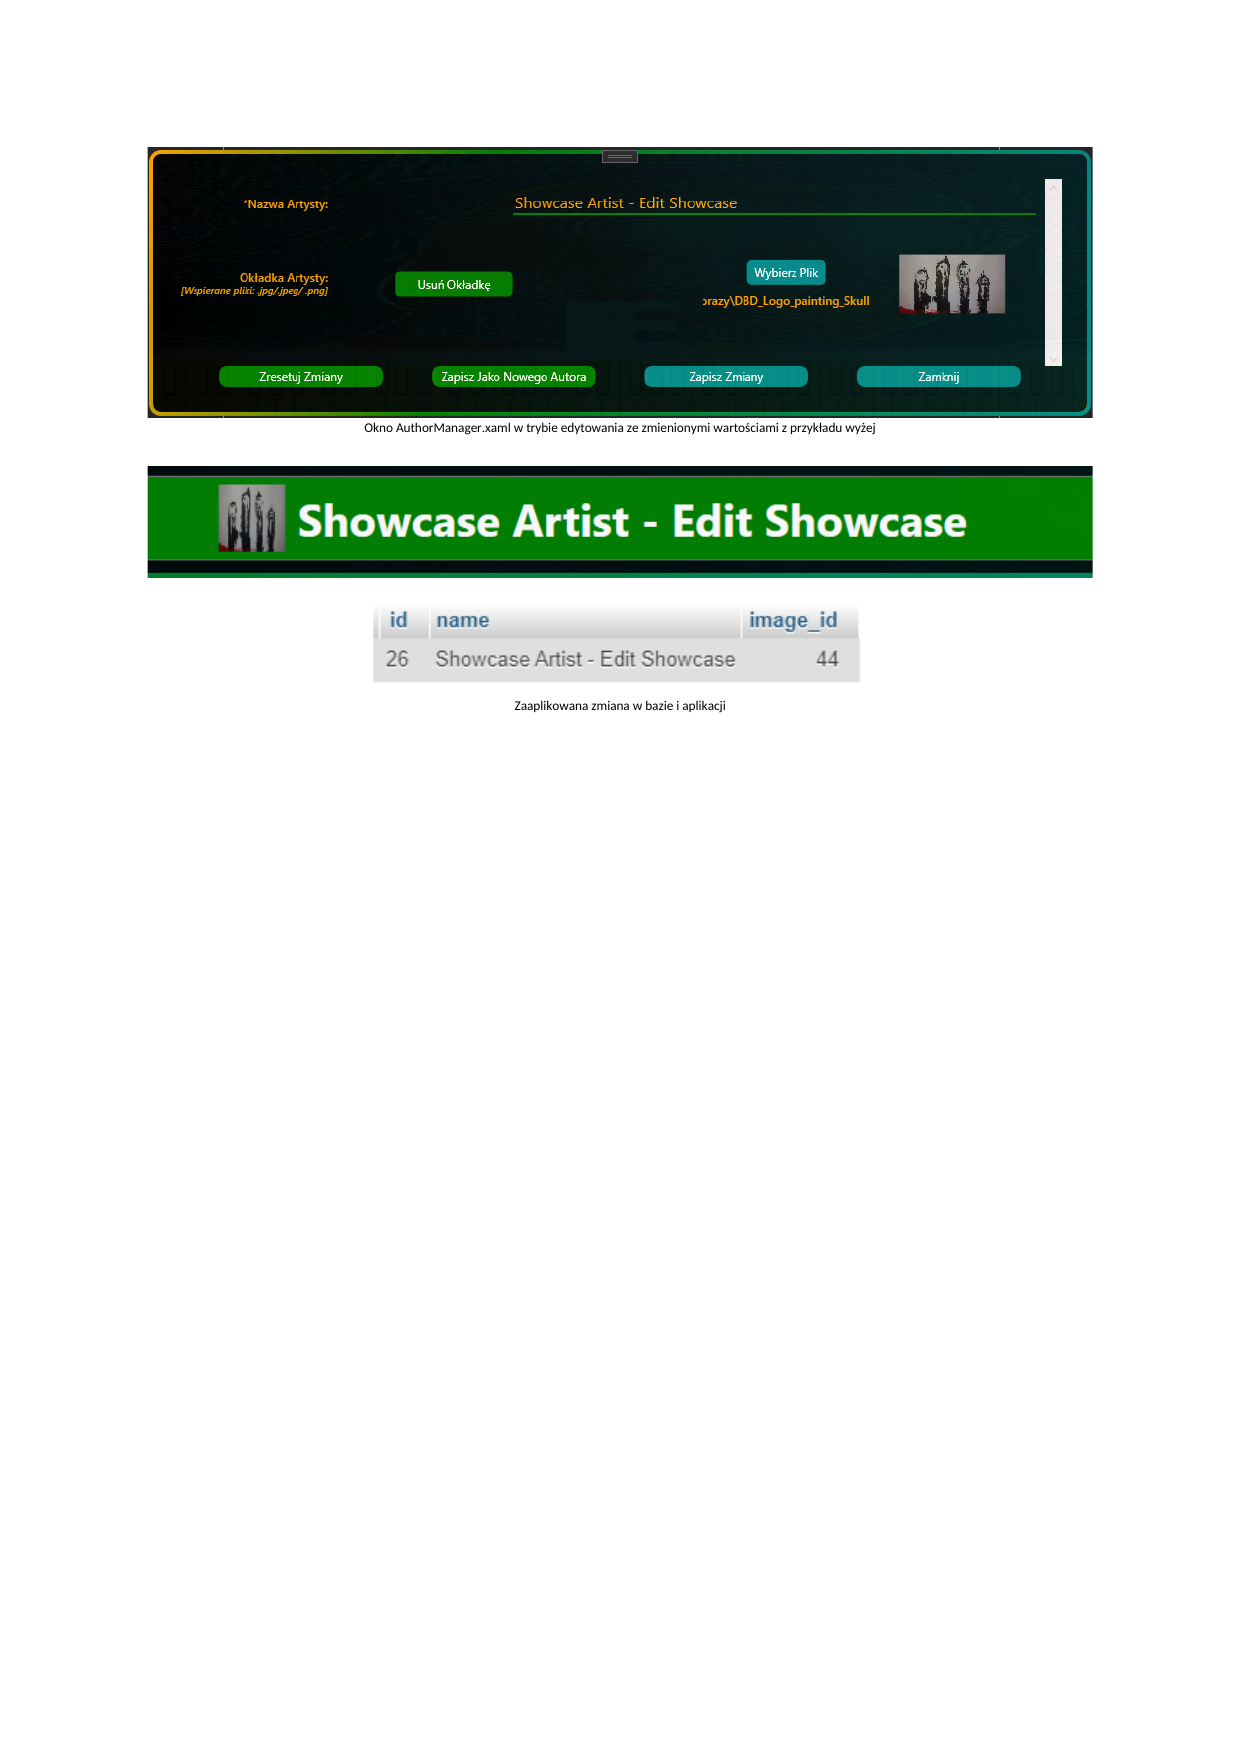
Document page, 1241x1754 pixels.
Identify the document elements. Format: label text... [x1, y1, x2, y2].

picture [147, 466, 1093, 578]
text Okno AuthorManager.xaml w trybie edytowania ze zmienionymi wartościami z przykładu wyżej [148, 418, 1093, 448]
picture [373, 596, 868, 695]
picture [147, 147, 1093, 418]
